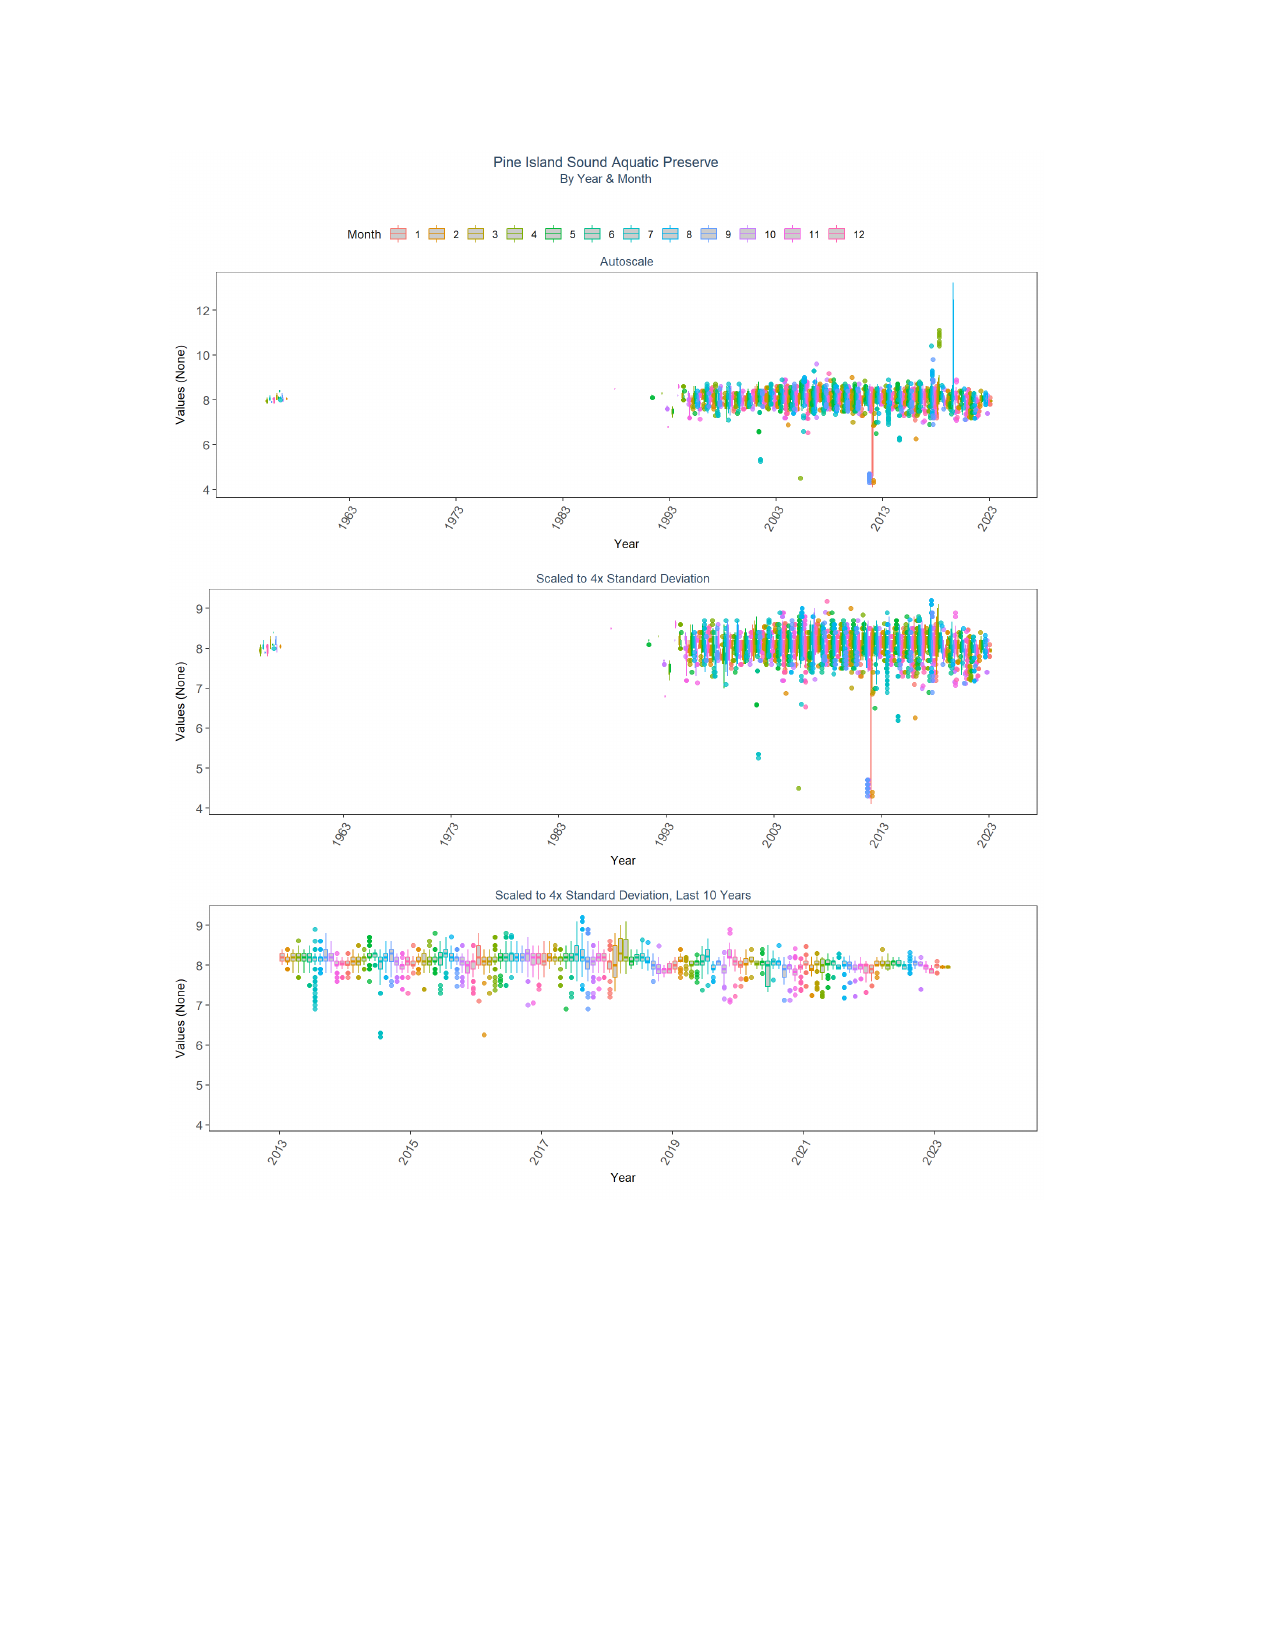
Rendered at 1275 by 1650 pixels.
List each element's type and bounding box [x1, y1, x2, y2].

picture [168, 150, 1044, 1200]
